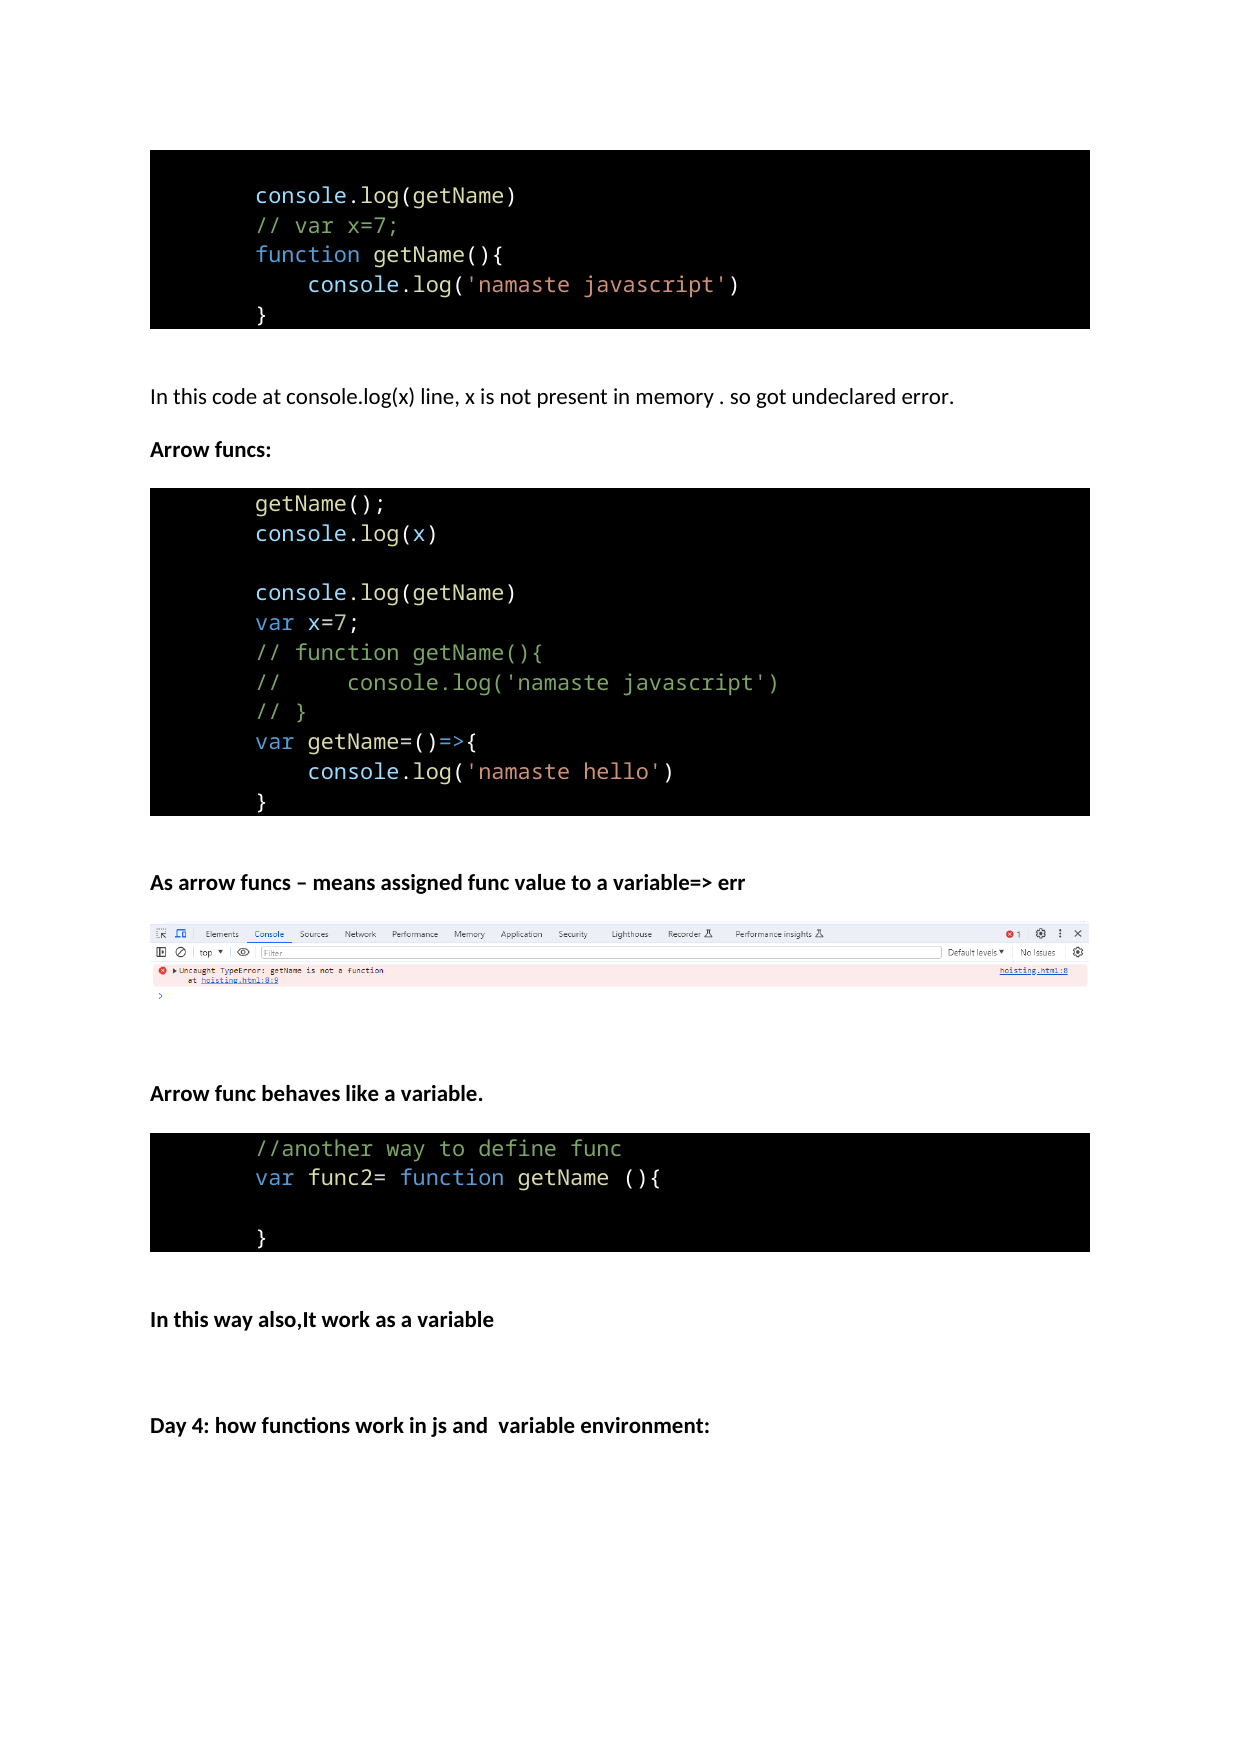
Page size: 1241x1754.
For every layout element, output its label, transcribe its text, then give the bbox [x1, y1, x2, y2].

text console.log(x) [150, 518, 1090, 547]
text console.log(getName) [150, 180, 1090, 209]
text // } [150, 696, 1090, 726]
text console.log(getName) [150, 577, 1090, 607]
text // console.log('namaste javascript') [150, 667, 1090, 696]
text function getName(){ [150, 239, 1090, 269]
text // var x=7; [150, 209, 1090, 239]
text var func2= function getName (){ [150, 1162, 1090, 1192]
text console.log('namaste hello') [150, 756, 1090, 786]
text As arrow funcs – means assigned func value to a variable=> err [150, 868, 1090, 897]
text Arrow funcs: [150, 435, 1090, 463]
text Day 4: how functions work in js and variable environment: [150, 1411, 1090, 1439]
text In this code at console.log(x) line, x is not present in memory . so got undeclared error. [150, 382, 1090, 410]
text getName(); [150, 488, 1090, 518]
text console.log('namaste javascript') [150, 269, 1090, 299]
text // function getName(){ [150, 637, 1090, 667]
text var x=7; [150, 607, 1090, 637]
text } [150, 1222, 1090, 1252]
text In this way also,It work as a variable [150, 1305, 1090, 1333]
text } [150, 786, 1090, 816]
text var getName=()=>{ [150, 726, 1090, 756]
text } [150, 299, 1090, 329]
picture [150, 921, 1089, 1055]
text //another way to define func [150, 1133, 1090, 1162]
text Arrow func behaves like a variable. [150, 1079, 1090, 1108]
